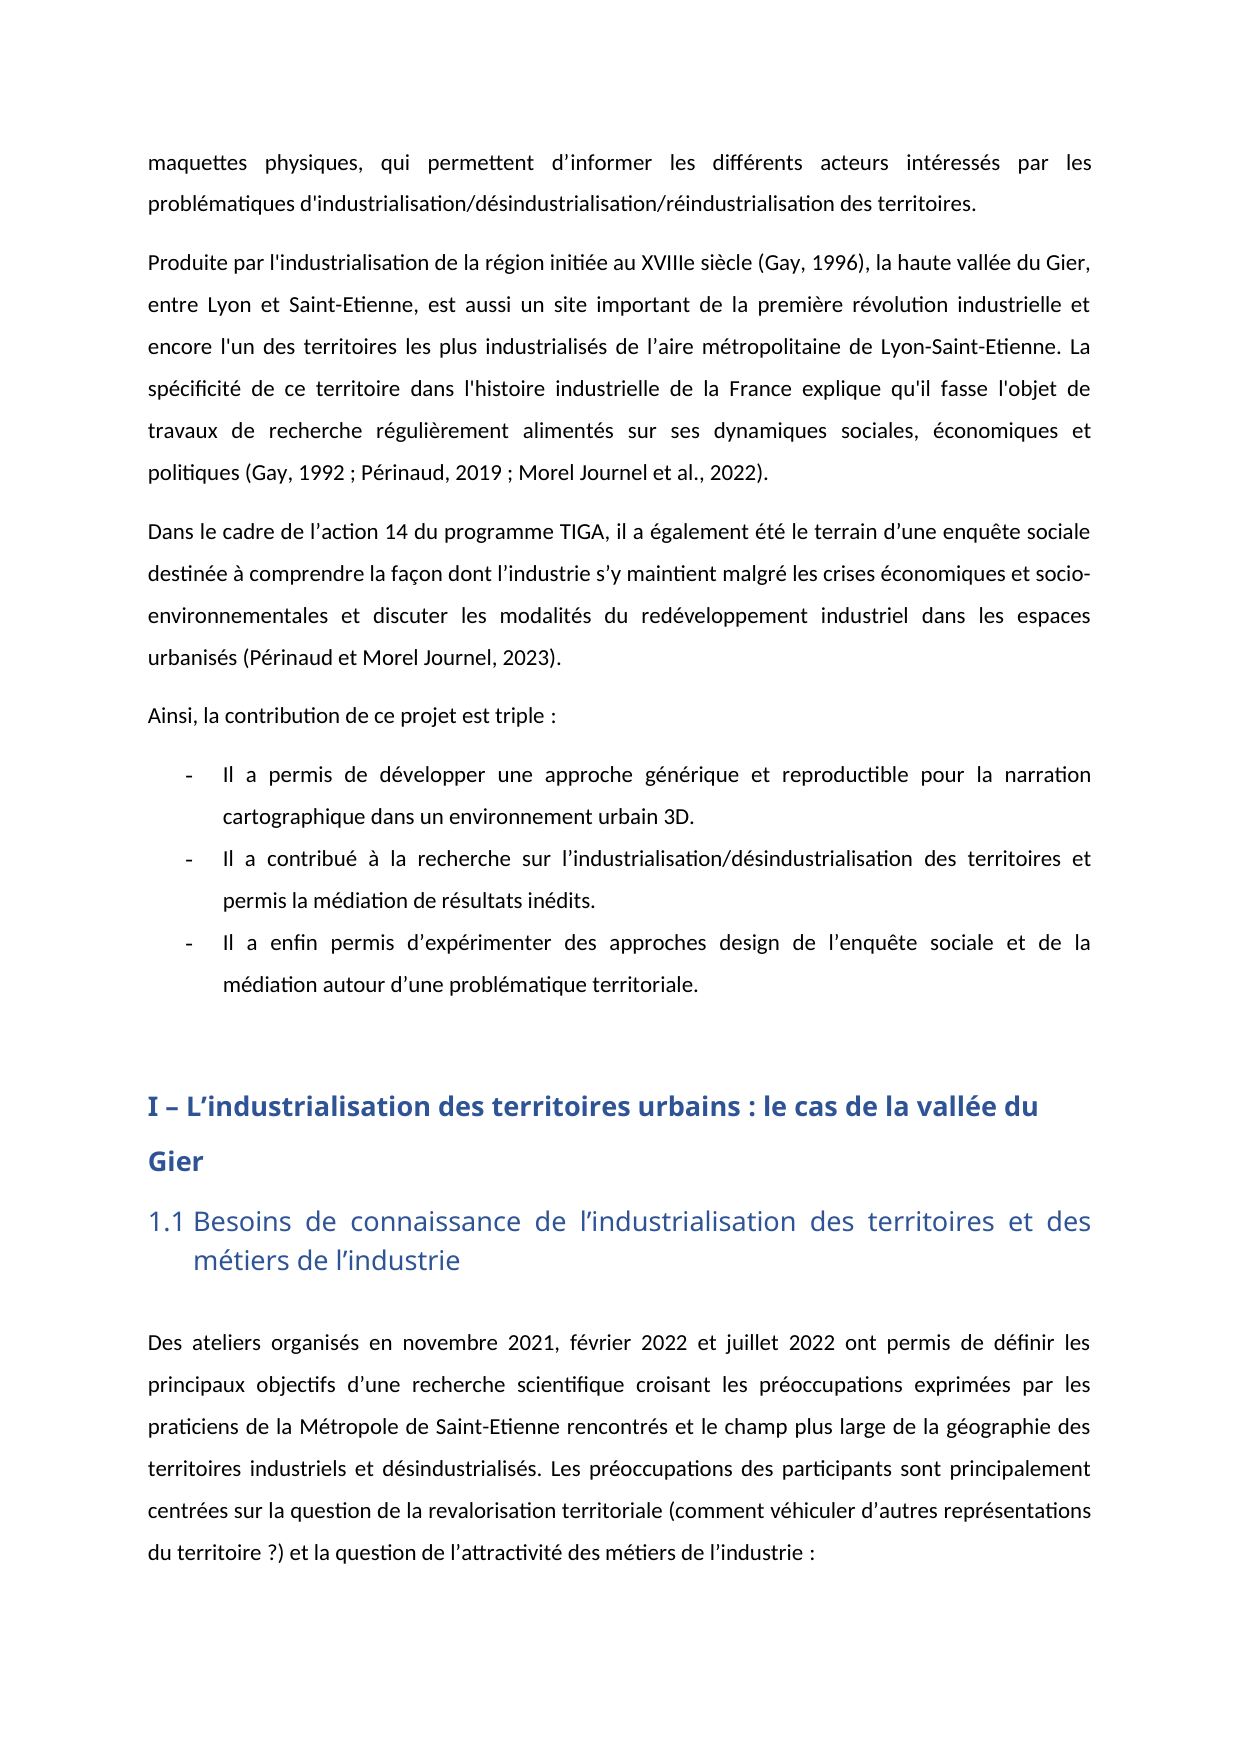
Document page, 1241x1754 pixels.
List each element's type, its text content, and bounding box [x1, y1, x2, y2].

list Il a contribué à la recherche sur l’industrialisation/désindustrialisation des territoires et permis la médiation de résultats inédits. [185, 844, 1093, 914]
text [148, 148, 1093, 218]
list Il a permis de développer une approche générique et reproductible pour la narration cartographique dans un environnement urbain 3D. [185, 760, 1093, 830]
text Des ateliers organisés en novembre 2021, février 2022 et juillet 2022 ont permis de définir les principaux objectifs d’une recherche scientifique croisant les préoccupations exprimées par les praticiens de la Métropole de Saint-Etienne rencontrés et le champ plus large de la géographie des territoires industriels et désindustrialisés. Les préoccupations des participants sont principalement centrées sur la question de la revalorisation territoriale (comment véhiculer d’autres représentations du territoire ?) et la question de l’attractivité des métiers de l’industrie : [148, 1328, 1093, 1566]
subtitle I – L’industrialisation des territoires urbains : le cas de la vallée du Gier [148, 1087, 1093, 1179]
text Dans le cadre de l’action 14 du programme TIGA, il a également été le terrain d’une enquête sociale destinée à comprendre la façon dont l’industrie s’y maintient malgré les crises économiques et socio-environnementales et discuter les modalités du redéveloppement industriel dans les espaces urbanisés (Périnaud et Morel Journel, 2023). [148, 517, 1093, 671]
text Ainsi, la contribution de ce projet est triple : [148, 701, 1093, 729]
list Il a enfin permis d’expérimenter des approches design de l’enquête sociale et de la médiation autour d’une problématique territoriale. [185, 928, 1093, 998]
text Produite par l'industrialisation de la région initiée au XVIIIe siècle (Gay, 1996), la haute vallée du Gier, entre Lyon et Saint-Etienne, est aussi un site important de la première révolution industrielle et encore l'un des territoires les plus industrialisés de l’aire métropolitaine de Lyon-Saint-Etienne. La spécificité de ce territoire dans l'histoire industrielle de la France explique qu'il fasse l'objet de travaux de recherche régulièrement alimentés sur ses dynamiques sociales, économiques et politiques (Gay, 1992 ; Périnaud, 2019 ; Morel Journel et al., 2022). [148, 248, 1093, 486]
subtitle Besoins de connaissance de l’industrialisation des territoires et des métiers de l’industrie [148, 1202, 1093, 1279]
